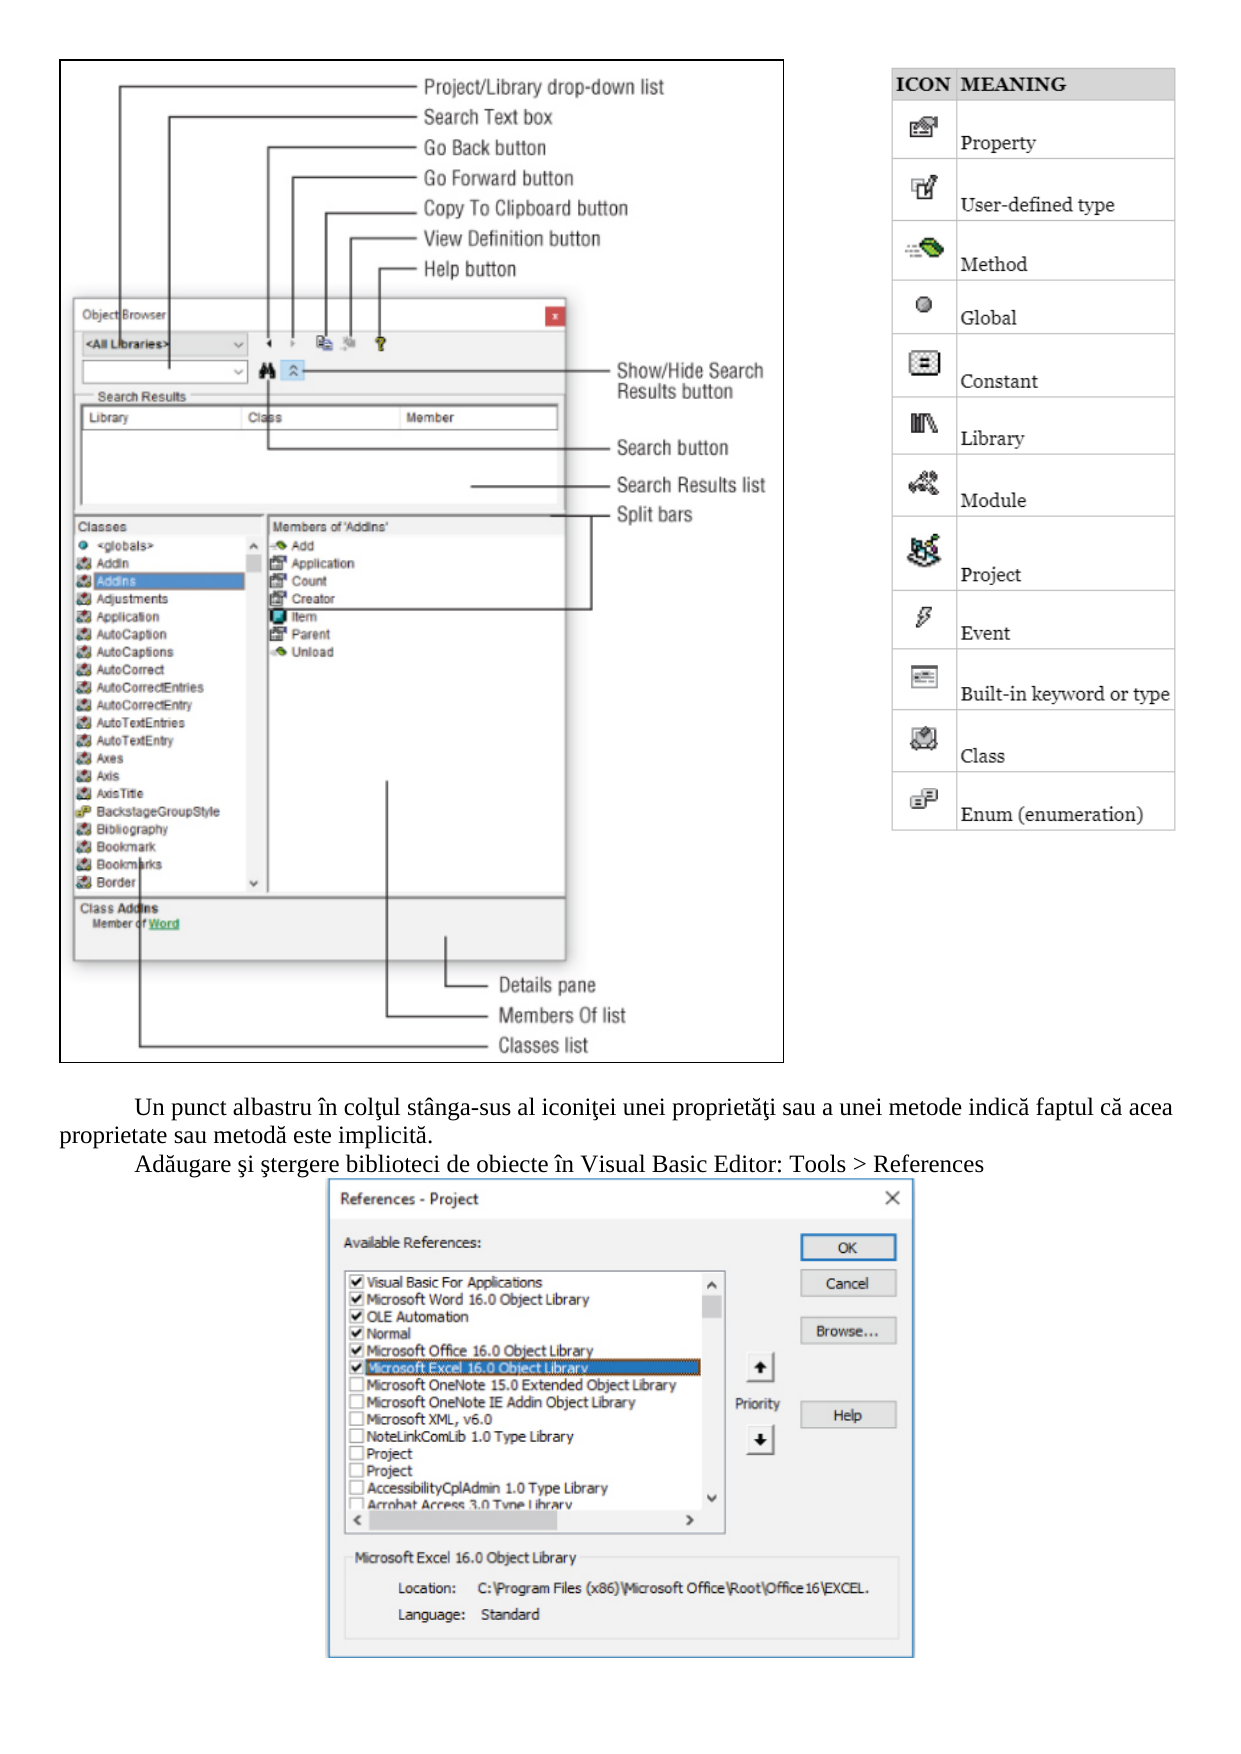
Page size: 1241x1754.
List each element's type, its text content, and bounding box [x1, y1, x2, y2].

text Adăugare şi ştergere biblioteci de obiecte în Visual Basic Editor: Tools > References [59, 1149, 1181, 1178]
picture [885, 59, 1182, 836]
picture [325, 1178, 916, 1658]
text Un punct albastru în colţul stânga-sus al iconiţei unei proprietăţi sau a unei metode indică faptul că acea proprietate sau metodă este implicită. [59, 1092, 1181, 1149]
picture [61, 61, 783, 1062]
